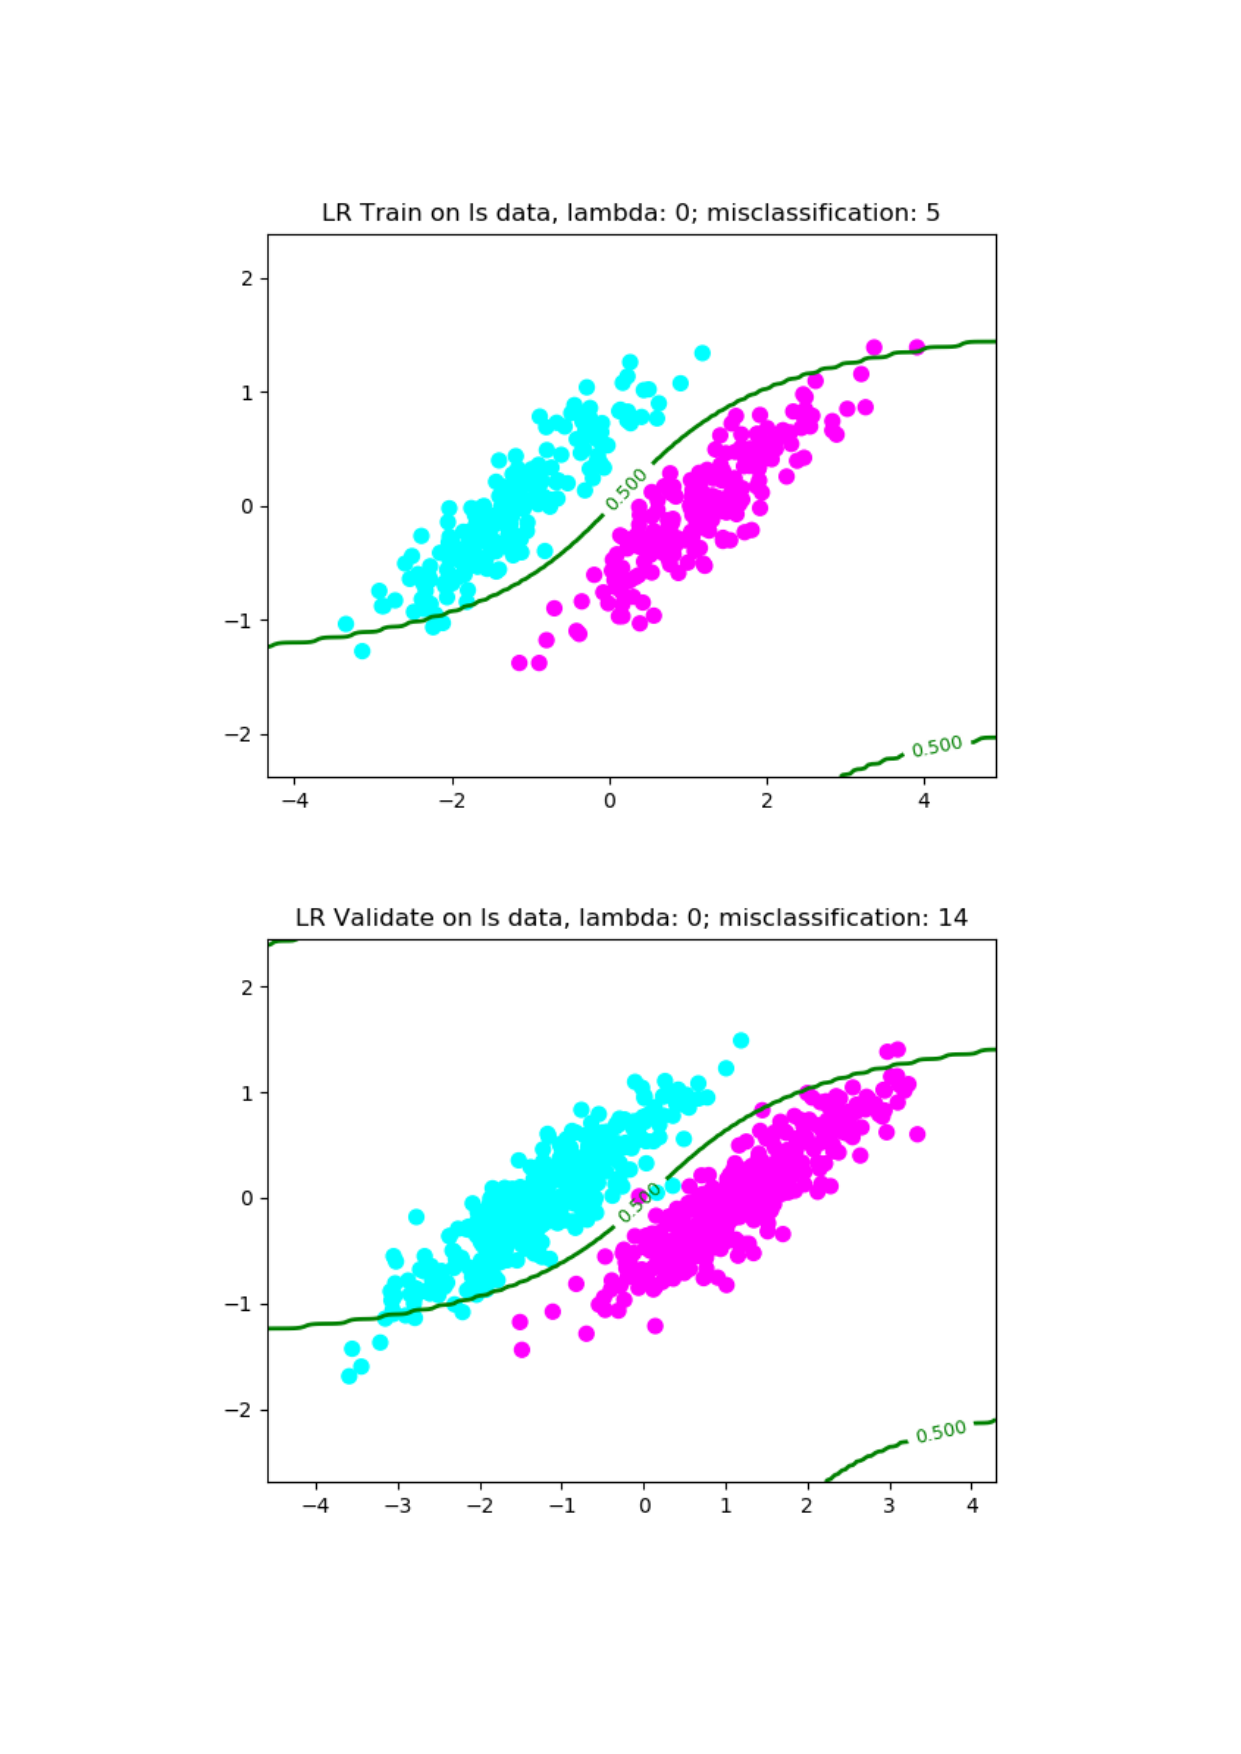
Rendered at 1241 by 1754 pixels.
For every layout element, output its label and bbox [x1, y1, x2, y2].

picture [150, 150, 1090, 1560]
